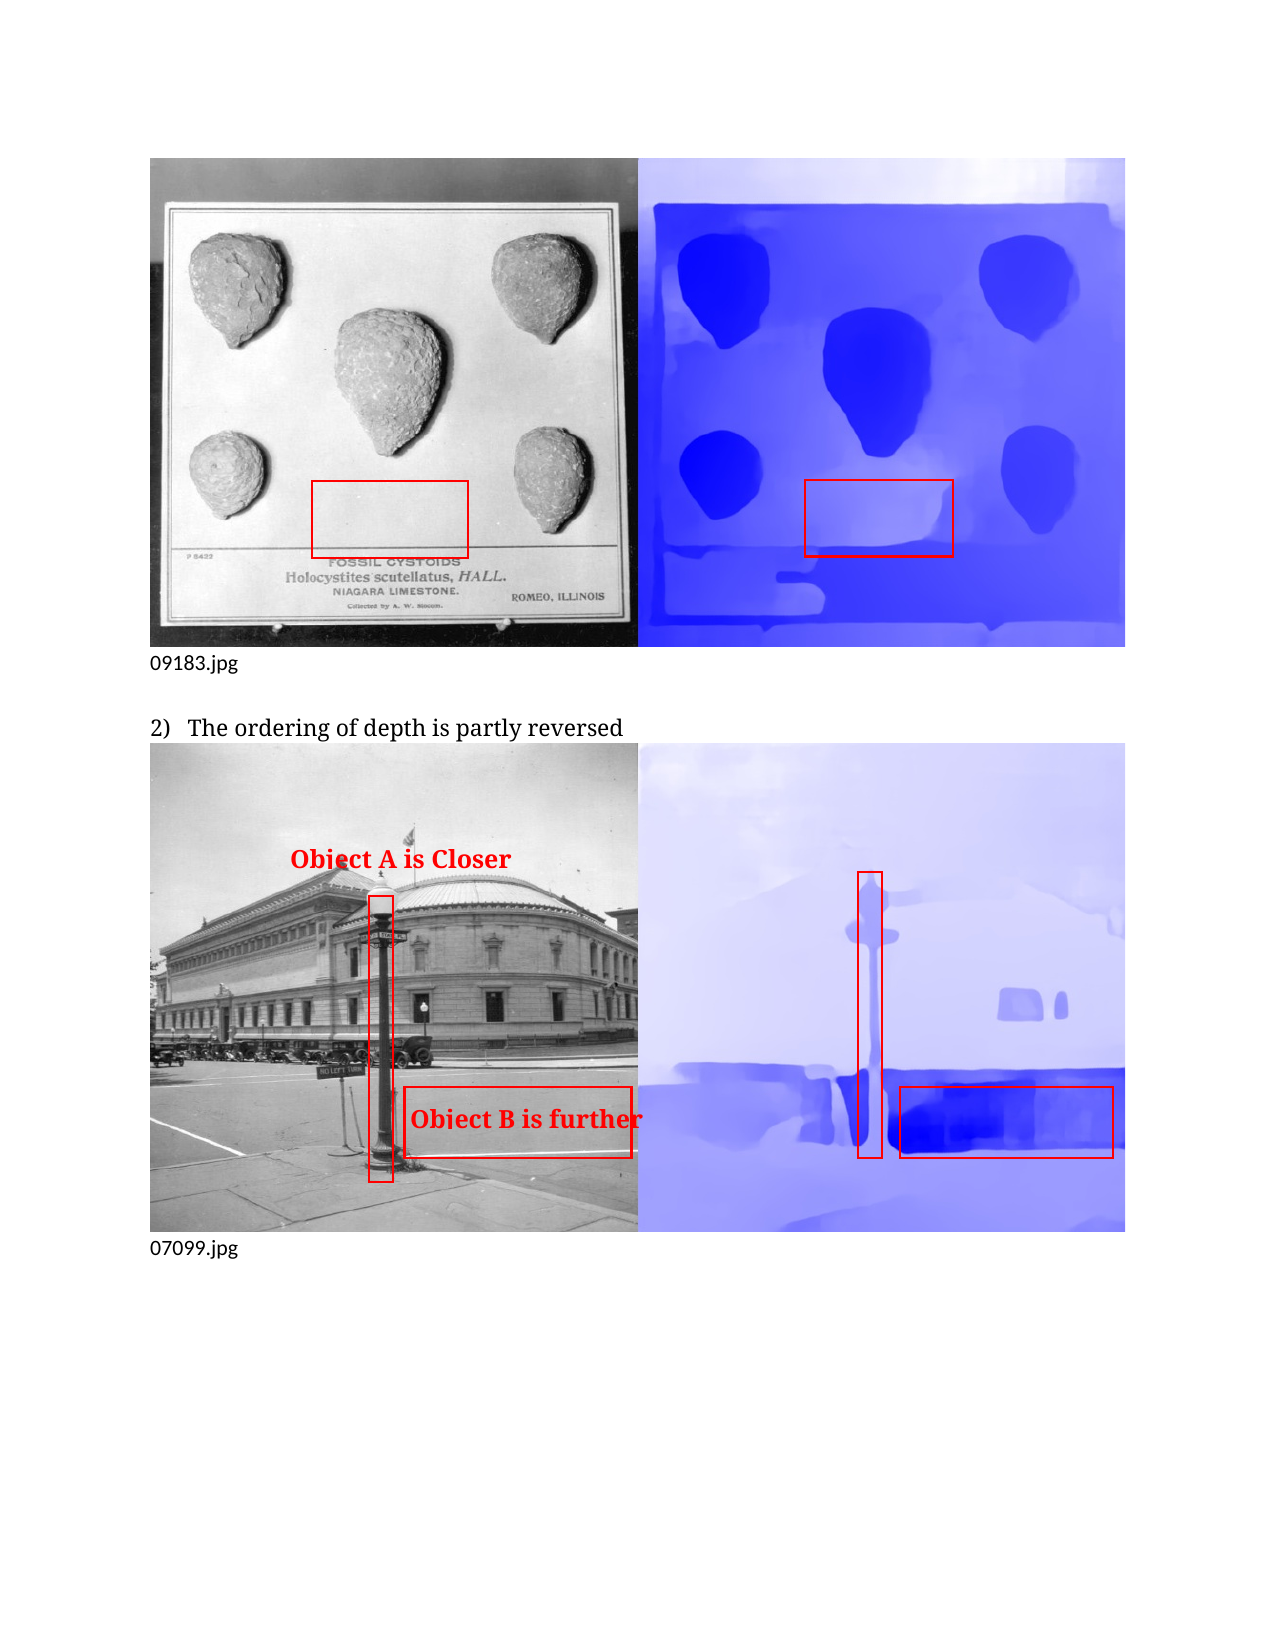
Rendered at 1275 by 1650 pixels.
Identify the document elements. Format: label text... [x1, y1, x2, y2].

picture [150, 158, 1125, 647]
picture [150, 743, 1125, 1232]
text 07099.jpg [150, 1232, 1125, 1264]
list The ordering of depth is partly reversed [150, 711, 1125, 743]
text 09183.jpg [150, 647, 1125, 679]
